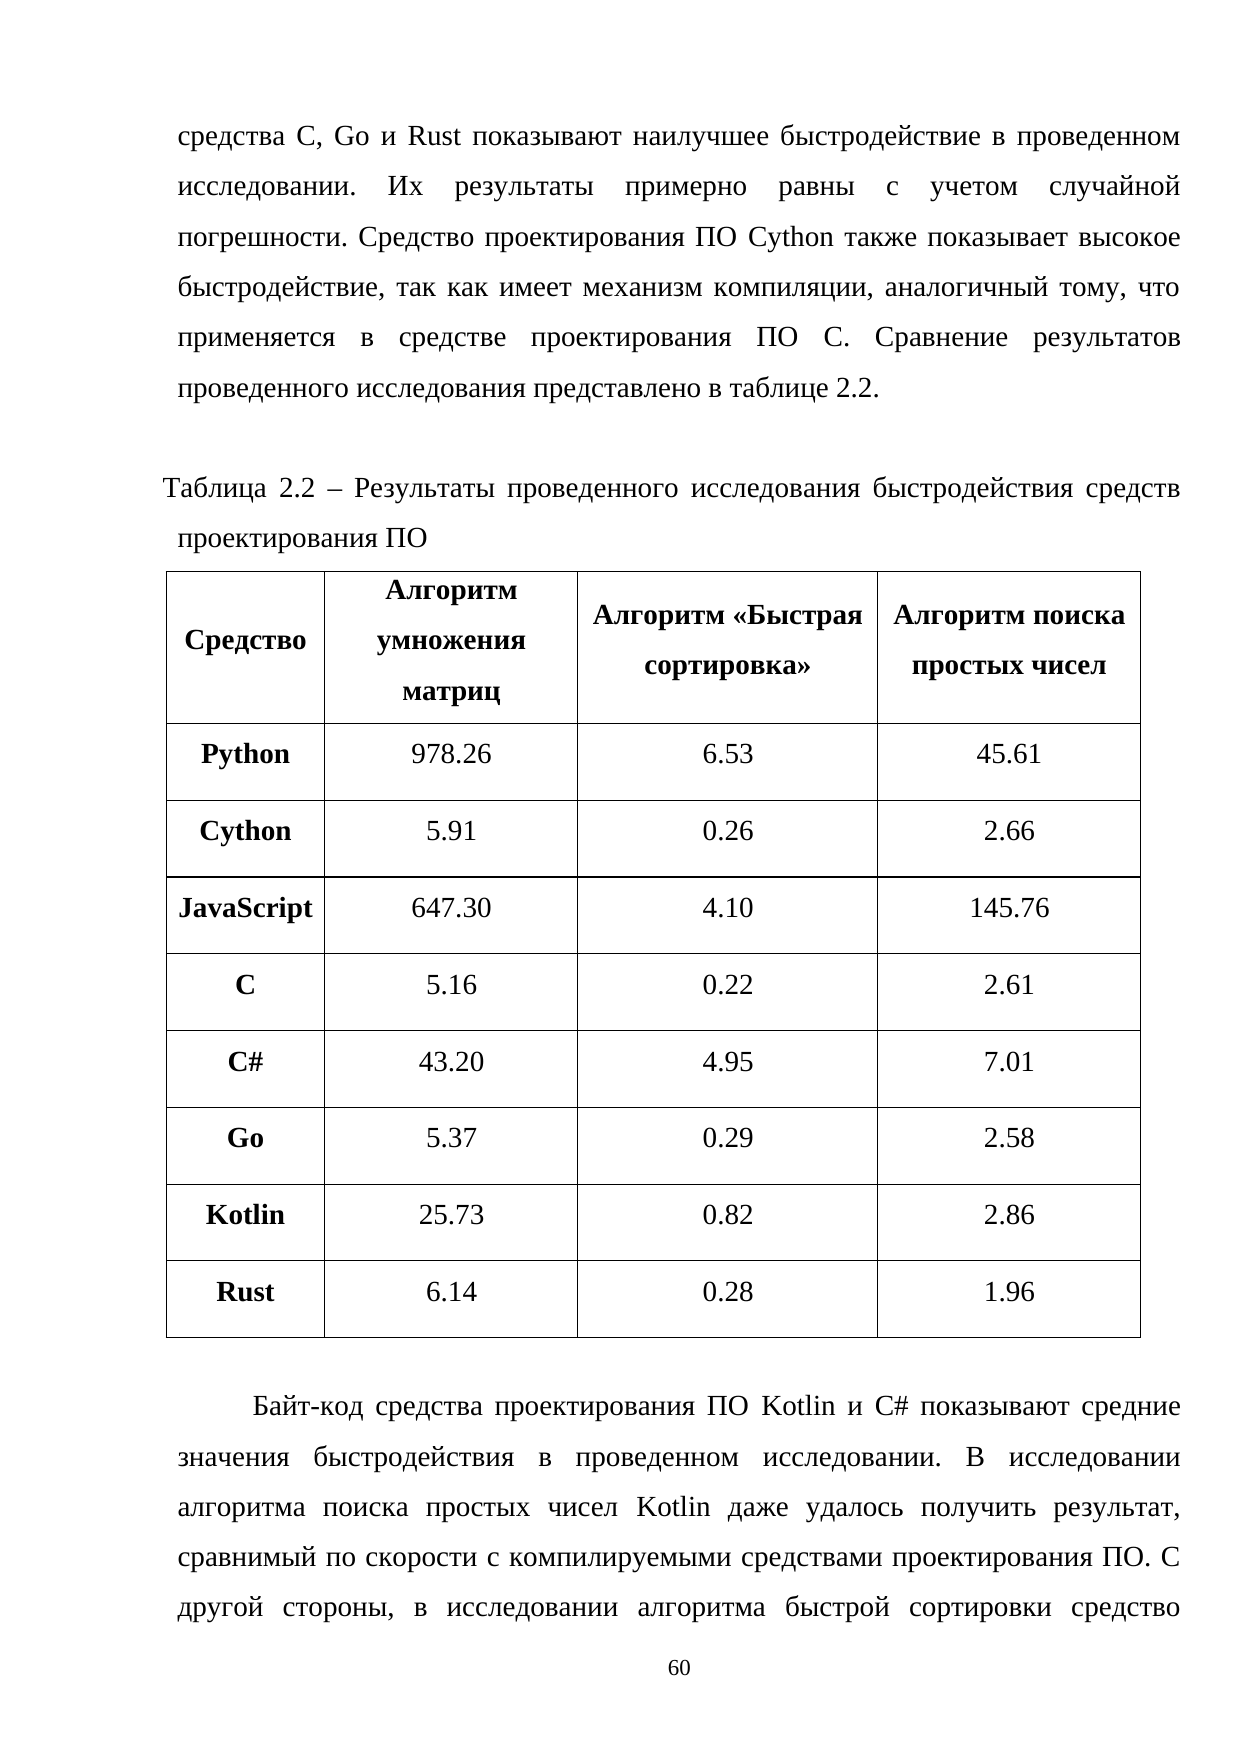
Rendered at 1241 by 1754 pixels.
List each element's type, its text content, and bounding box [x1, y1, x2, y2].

table_cell 647.30 [325, 878, 577, 953]
table_header Средство [167, 572, 324, 723]
table_cell Go [167, 1108, 324, 1183]
table_cell 1.96 [878, 1261, 1140, 1337]
table_cell 2.66 [878, 801, 1140, 876]
table_cell Cython [167, 801, 324, 876]
table_cell 4.10 [578, 878, 877, 953]
table_cell 25.73 [325, 1185, 577, 1260]
table_cell 145.76 [878, 878, 1140, 953]
table_cell 5.91 [325, 801, 577, 876]
table_cell JavaScript [167, 878, 324, 953]
table_cell C# [167, 1031, 324, 1107]
table_header Алгоритм поиска простых чисел [878, 572, 1140, 723]
table_cell 978.26 [325, 724, 577, 799]
table_cell 2.86 [878, 1185, 1140, 1260]
table_cell Python [167, 724, 324, 799]
table_cell Kotlin [167, 1185, 324, 1260]
table_cell 5.16 [325, 954, 577, 1030]
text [177, 1388, 1181, 1623]
table_cell 6.14 [325, 1261, 577, 1337]
table_header Алгоритм «Быстрая сортировка» [578, 572, 877, 723]
table_cell 0.82 [578, 1185, 877, 1260]
table_header Алгоритм умножения матриц [325, 572, 577, 723]
table_cell 2.58 [878, 1108, 1140, 1183]
table_cell C [167, 954, 324, 1030]
table_cell 45.61 [878, 724, 1140, 799]
table_cell 7.01 [878, 1031, 1140, 1107]
table_cell 0.22 [578, 954, 877, 1030]
text Таблица 2.2 – Результаты проведенного исследования быстродействия средств проектирования ПО [162, 470, 1181, 554]
table_cell 6.53 [578, 724, 877, 799]
table_cell 2.61 [878, 954, 1140, 1030]
table_cell 0.28 [578, 1261, 877, 1337]
table_cell Rust [167, 1261, 324, 1337]
table_cell 5.37 [325, 1108, 577, 1183]
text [177, 118, 1181, 403]
table_cell 0.29 [578, 1108, 877, 1183]
table_cell 43.20 [325, 1031, 577, 1107]
table_cell 0.26 [578, 801, 877, 876]
table_cell 4.95 [578, 1031, 877, 1107]
